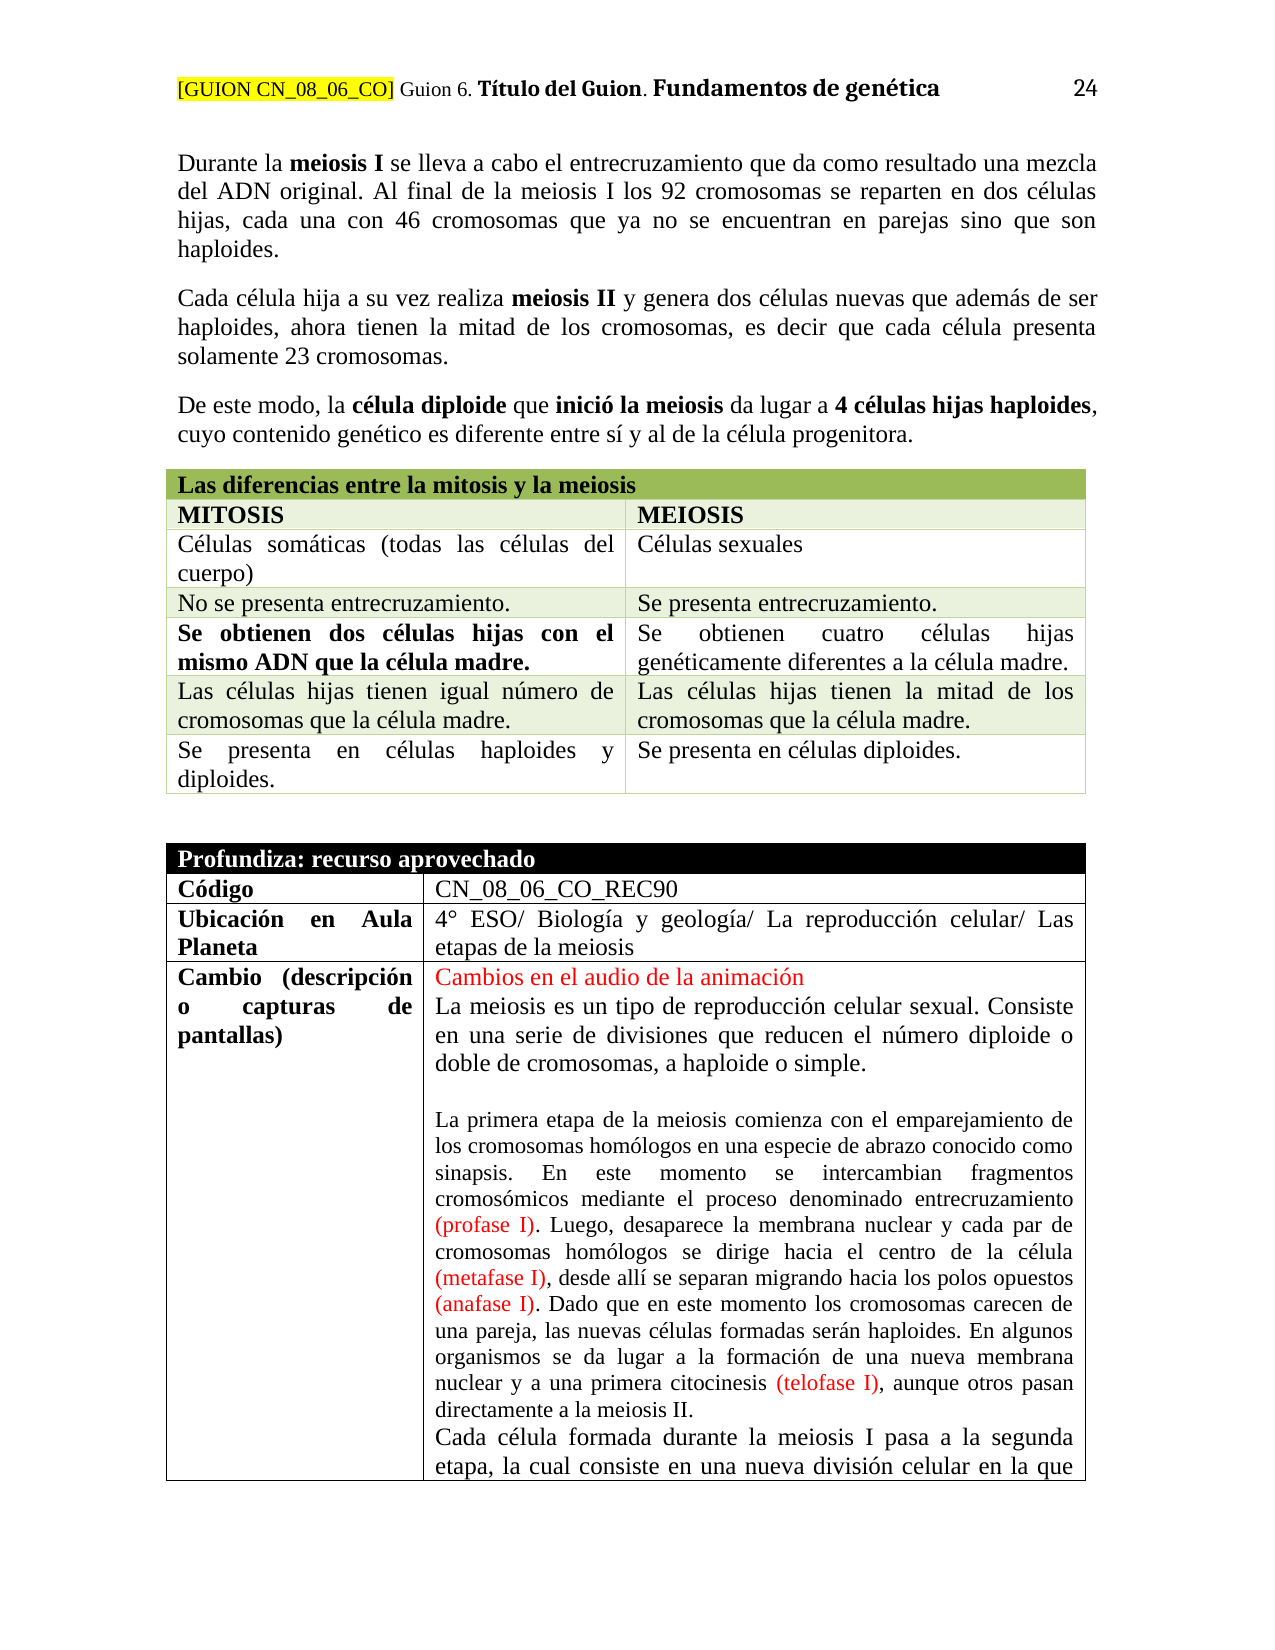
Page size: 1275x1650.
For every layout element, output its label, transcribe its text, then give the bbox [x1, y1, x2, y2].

table_cell Se presenta entrecruzamiento. [626, 588, 1085, 617]
table_cell MEIOSIS [626, 500, 1085, 528]
table_cell Código [167, 874, 423, 903]
table_cell Se presenta en células haploides y diploides. [167, 735, 625, 792]
text Cada célula hija a su vez realiza meiosis II y genera dos células nuevas que además de ser haploides, ahora tienen la mitad de los cromosomas, es decir que cada célula presenta solamente 23 cromosomas. [177, 283, 1098, 370]
text Durante la meiosis I se lleva a cabo el entrecruzamiento que da como resultado una mezcla del ADN original. Al final de la meiosis I los 92 cromosomas se reparten en dos células hijas, cada una con 46 cromosomas que ya no se encuentran en parejas sino que son haploides. [177, 148, 1098, 263]
table_cell 4° ESO/ Biología y geología/ La reproducción celular/ Las etapas de la meiosis [424, 904, 1085, 961]
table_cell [424, 962, 1085, 1480]
table_cell Se obtienen cuatro células hijas genéticamente diferentes a la célula madre. [626, 618, 1085, 675]
table_cell CN_08_06_CO_REC90 [424, 874, 1085, 903]
table_header Las diferencias entre la mitosis y la meiosis [167, 470, 1085, 499]
table_cell Células somáticas (todas las células del cuerpo) [167, 530, 625, 587]
table_cell MITOSIS [167, 500, 625, 528]
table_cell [167, 962, 423, 1480]
table_cell Se obtienen dos células hijas con el mismo ADN que la célula madre. [167, 618, 625, 675]
text De este modo, la célula diploide que inició la meiosis da lugar a 4 células hijas haploides, cuyo contenido genético es diferente entre sí y al de la célula progenitora. [177, 391, 1098, 448]
table_cell Las células hijas tienen la mitad de los cromosomas que la célula madre. [626, 676, 1085, 734]
table_header Profundiza: recurso aprovechado [167, 844, 1085, 873]
table_cell No se presenta entrecruzamiento. [167, 588, 625, 617]
table_cell Células sexuales [626, 530, 1085, 587]
table_cell Se presenta en células diploides. [626, 735, 1085, 792]
table_cell Las células hijas tienen igual número de cromosomas que la célula madre. [167, 676, 625, 734]
table_cell Ubicación en Aula Planeta [167, 904, 423, 961]
